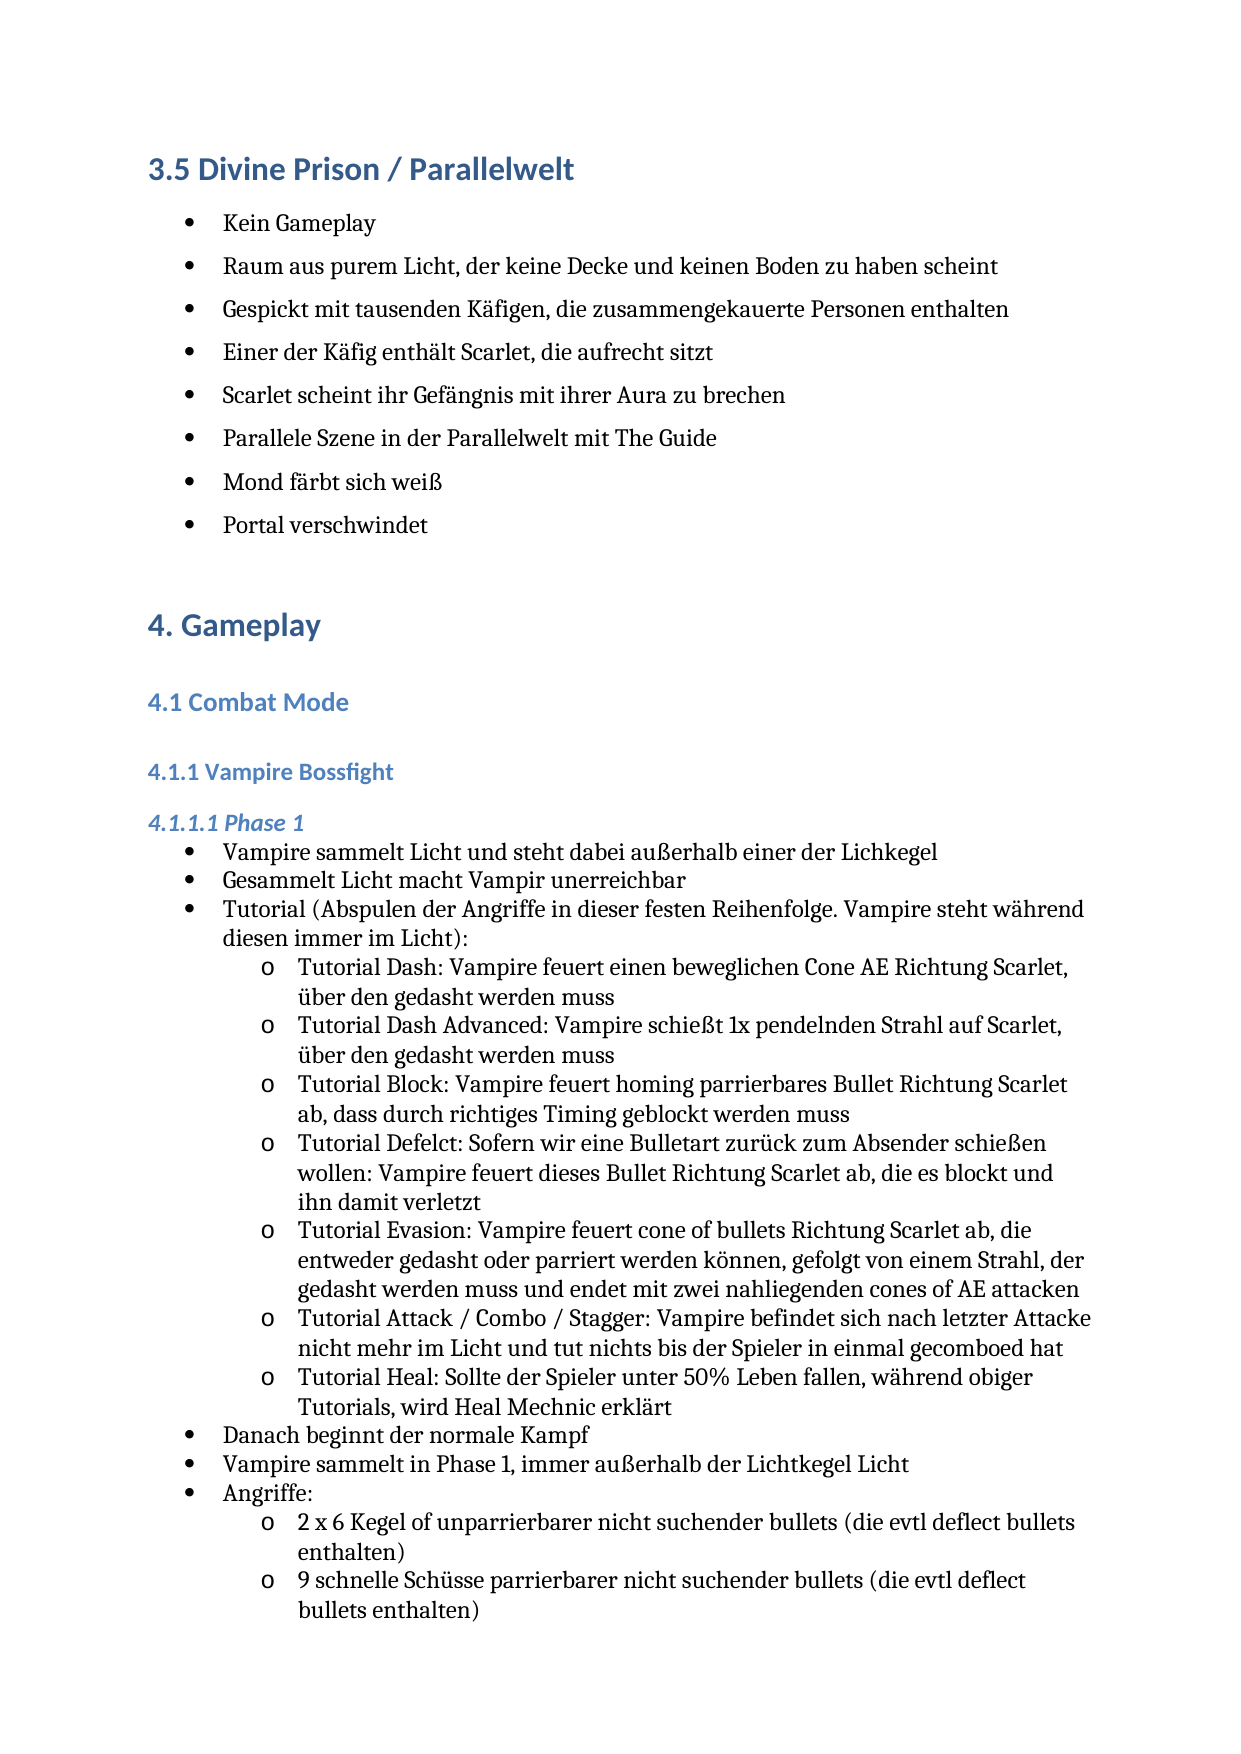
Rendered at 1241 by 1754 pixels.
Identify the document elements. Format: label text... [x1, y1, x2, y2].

list 2 x 6 Kegel of unparrierbarer nicht suchender bullets (die evtl deflect bullets enthalten) [260, 1508, 1093, 1566]
list Tutorial Attack / Combo / Stagger: Vampire befindet sich nach letzter Attacke nicht mehr im Licht und tut nichts bis der Spieler in einmal gecomboed hat [260, 1304, 1093, 1363]
list Vampire sammelt in Phase 1, immer außerhalb der Lichtkegel Licht [185, 1450, 1093, 1479]
list Einer der Käfig enthält Scarlet, die aufrecht sitzt [185, 338, 1093, 367]
list Kein Gameplay [185, 209, 1093, 237]
subtitle 4. Gameplay [148, 604, 1093, 644]
list Raum aus purem Licht, der keine Decke und keinen Boden zu haben scheint [185, 252, 1093, 281]
subtitle 4.1.1.1 Phase 1 [148, 807, 1093, 838]
list Mond färbt sich weiß [185, 467, 1093, 496]
subtitle 4.1 Combat Mode [148, 686, 1093, 718]
list Tutorial (Abspulen der Angriffe in dieser festen Reihenfolge. Vampire steht während diesen immer im Licht): [185, 895, 1093, 953]
list Tutorial Defelct: Sofern wir eine Bulletart zurück zum Absender schießen wollen: Vampire feuert dieses Bullet Richtung Scarlet ab, die es blockt und ihn damit verletzt [260, 1129, 1093, 1216]
list Tutorial Dash Advanced: Vampire schießt 1x pendelnden Strahl auf Scarlet, über den gedasht werden muss [260, 1011, 1093, 1070]
subtitle 3.5 Divine Prison / Parallelwelt [148, 148, 1093, 188]
list Tutorial Heal: Sollte der Spieler unter 50% Leben fallen, während obiger Tutorials, wird Heal Mechnic erklärt [260, 1363, 1093, 1421]
subtitle 4.1.1 Vampire Bossfight [148, 756, 1093, 786]
list 9 schnelle Schüsse parrierbarer nicht suchender bullets (die evtl deflect bullets enthalten) [260, 1566, 1093, 1625]
list Tutorial Dash: Vampire feuert einen beweglichen Cone AE Richtung Scarlet, über den gedasht werden muss [260, 953, 1093, 1011]
list Danach beginnt der normale Kampf [185, 1421, 1093, 1450]
list Gesammelt Licht macht Vampir unerreichbar [185, 866, 1093, 895]
list Vampire sammelt Licht und steht dabei außerhalb einer der Lichkegel [185, 838, 1093, 866]
list Gespickt mit tausenden Käfigen, die zusammengekauerte Personen enthalten [185, 295, 1093, 324]
list Tutorial Evasion: Vampire feuert cone of bullets Richtung Scarlet ab, die entweder gedasht oder parriert werden können, gefolgt von einem Strahl, der gedasht werden muss und endet mit zwei nahliegenden cones of AE attacken [260, 1216, 1093, 1304]
list Portal verschwindet [185, 511, 1093, 539]
list Scarlet scheint ihr Gefängnis mit ihrer Aura zu brechen [185, 381, 1093, 410]
list Tutorial Block: Vampire feuert homing parrierbares Bullet Richtung Scarlet ab, dass durch richtiges Timing geblockt werden muss [260, 1070, 1093, 1129]
list Parallele Szene in der Parallelwelt mit The Guide [185, 424, 1093, 453]
list Angriffe: [185, 1479, 1093, 1508]
